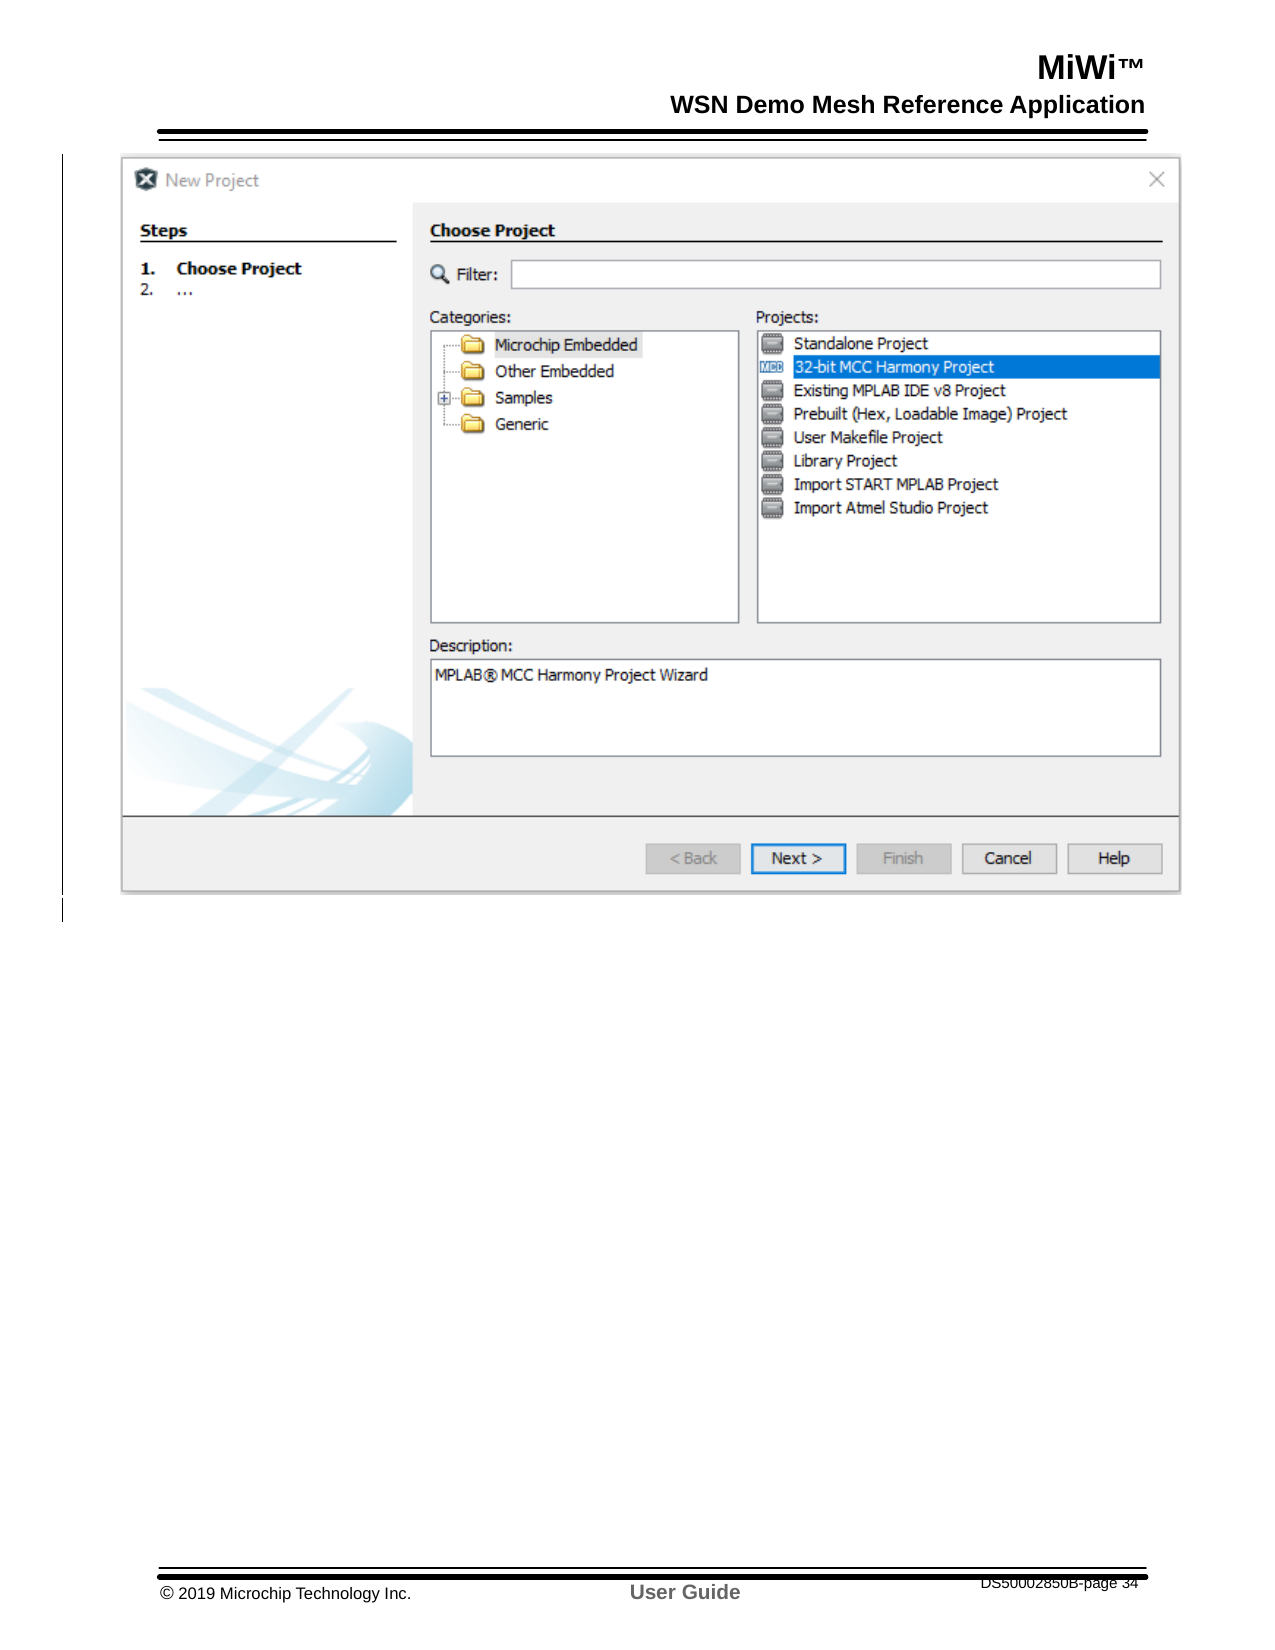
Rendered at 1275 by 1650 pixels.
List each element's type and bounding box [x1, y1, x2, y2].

picture [120, 153, 1182, 895]
